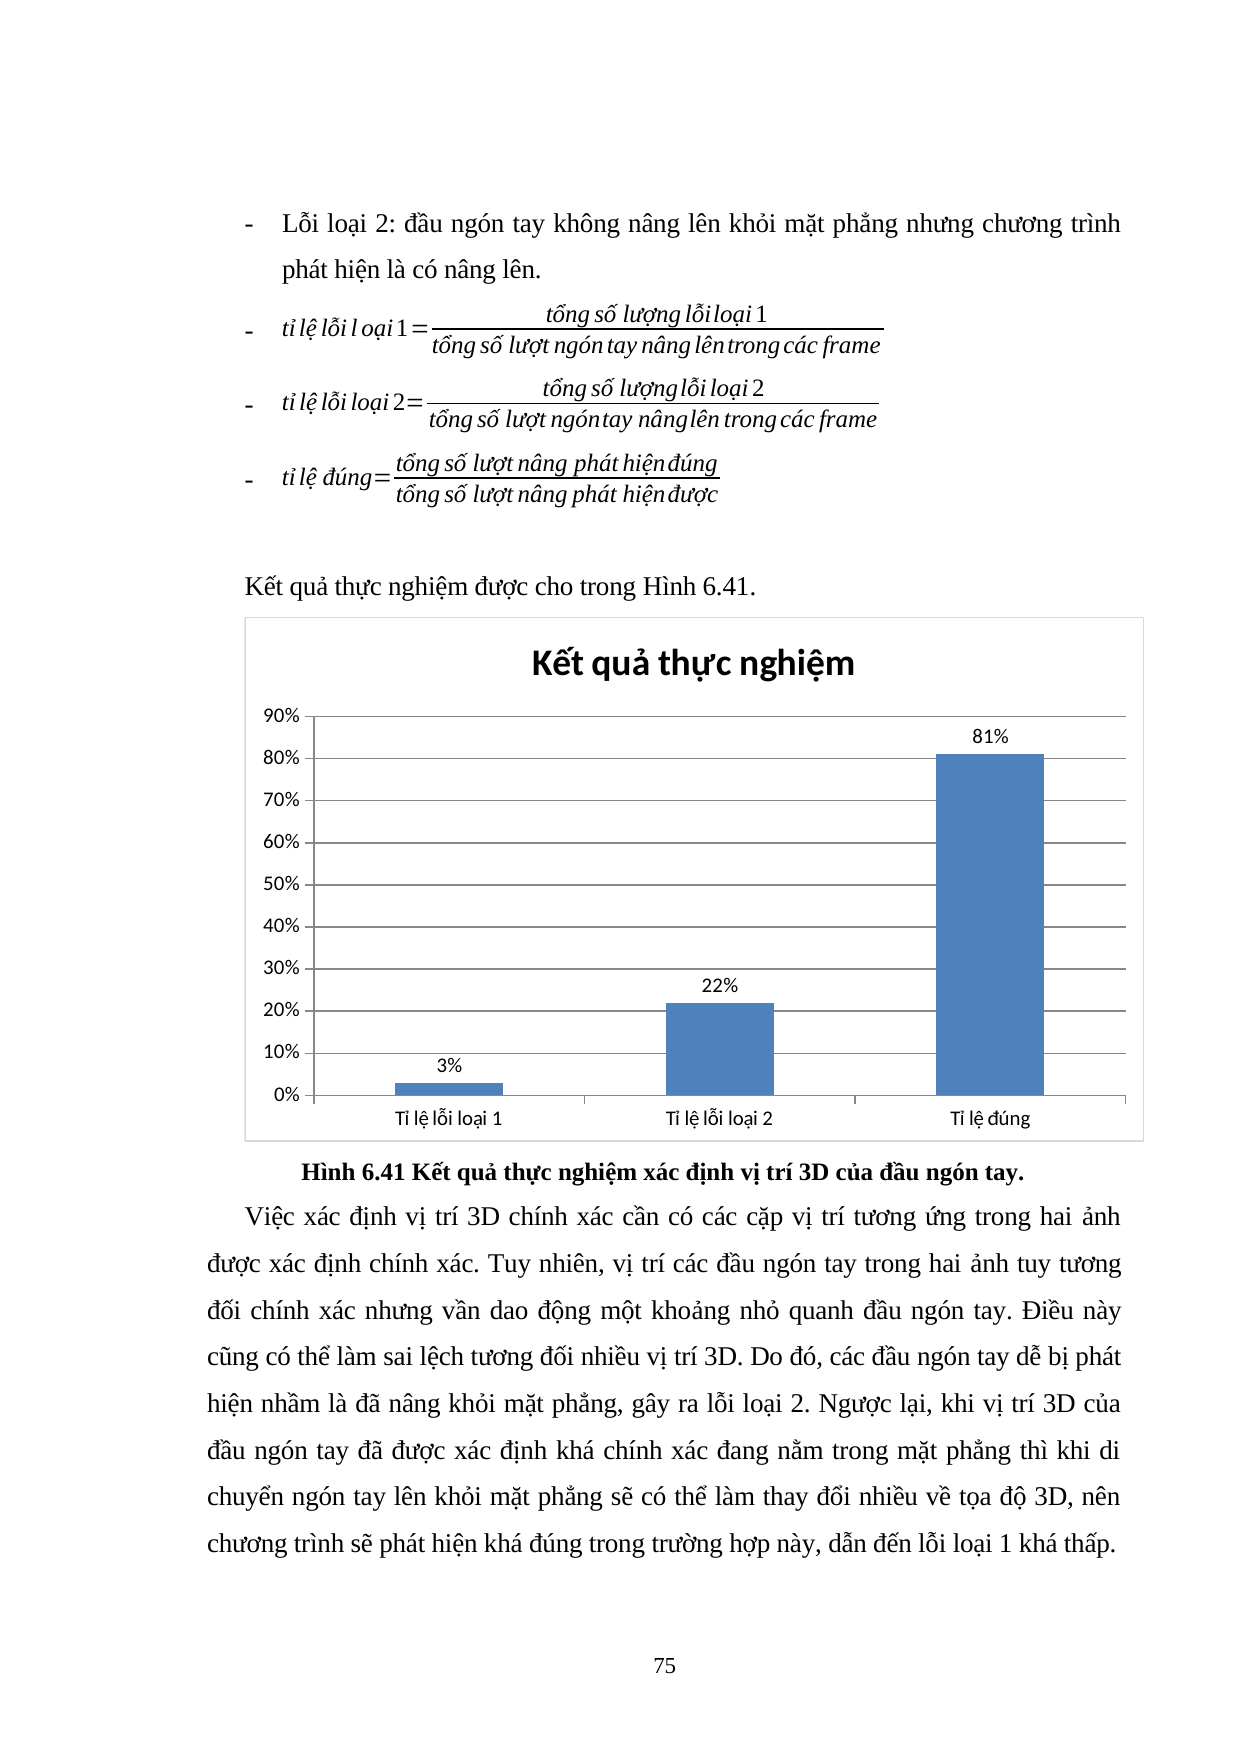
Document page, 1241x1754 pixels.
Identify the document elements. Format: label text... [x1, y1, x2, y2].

list Lỗi loại 2: đầu ngón tay không nâng lên khỏi mặt phẳng nhưng chương trình phát hiện là có nâng lên. [244, 207, 1122, 284]
text Việc xác định vị trí 3D chính xác cần có các cặp vị trí tương ứng trong hai ảnh được xác định chính xác. Tuy nhiên, vị trí các đầu ngón tay trong hai ảnh tuy tương đối chính xác nhưng vần dao động một khoảng nhỏ quanh đầu ngón tay. Điều này cũng có thể làm sai lệch tương đối nhiều vị trí 3D. Do đó, các đầu ngón tay dễ bị phát hiện nhầm là đã nâng khỏi mặt phẳng, gây ra lỗi loại 2. Ngược lại, khi vị trí 3D của đầu ngón tay đã được xác định khá chính xác đang nằm trong mặt phẳng thì khi di chuyển ngón tay lên khỏi mặt phẳng sẽ có thể làm thay đổi nhiều về tọa độ 3D, nên chương trình sẽ phát hiện khá đúng trong trường hợp này, dẫn đến lỗi loại 1 khá thấp. [207, 1201, 1122, 1558]
